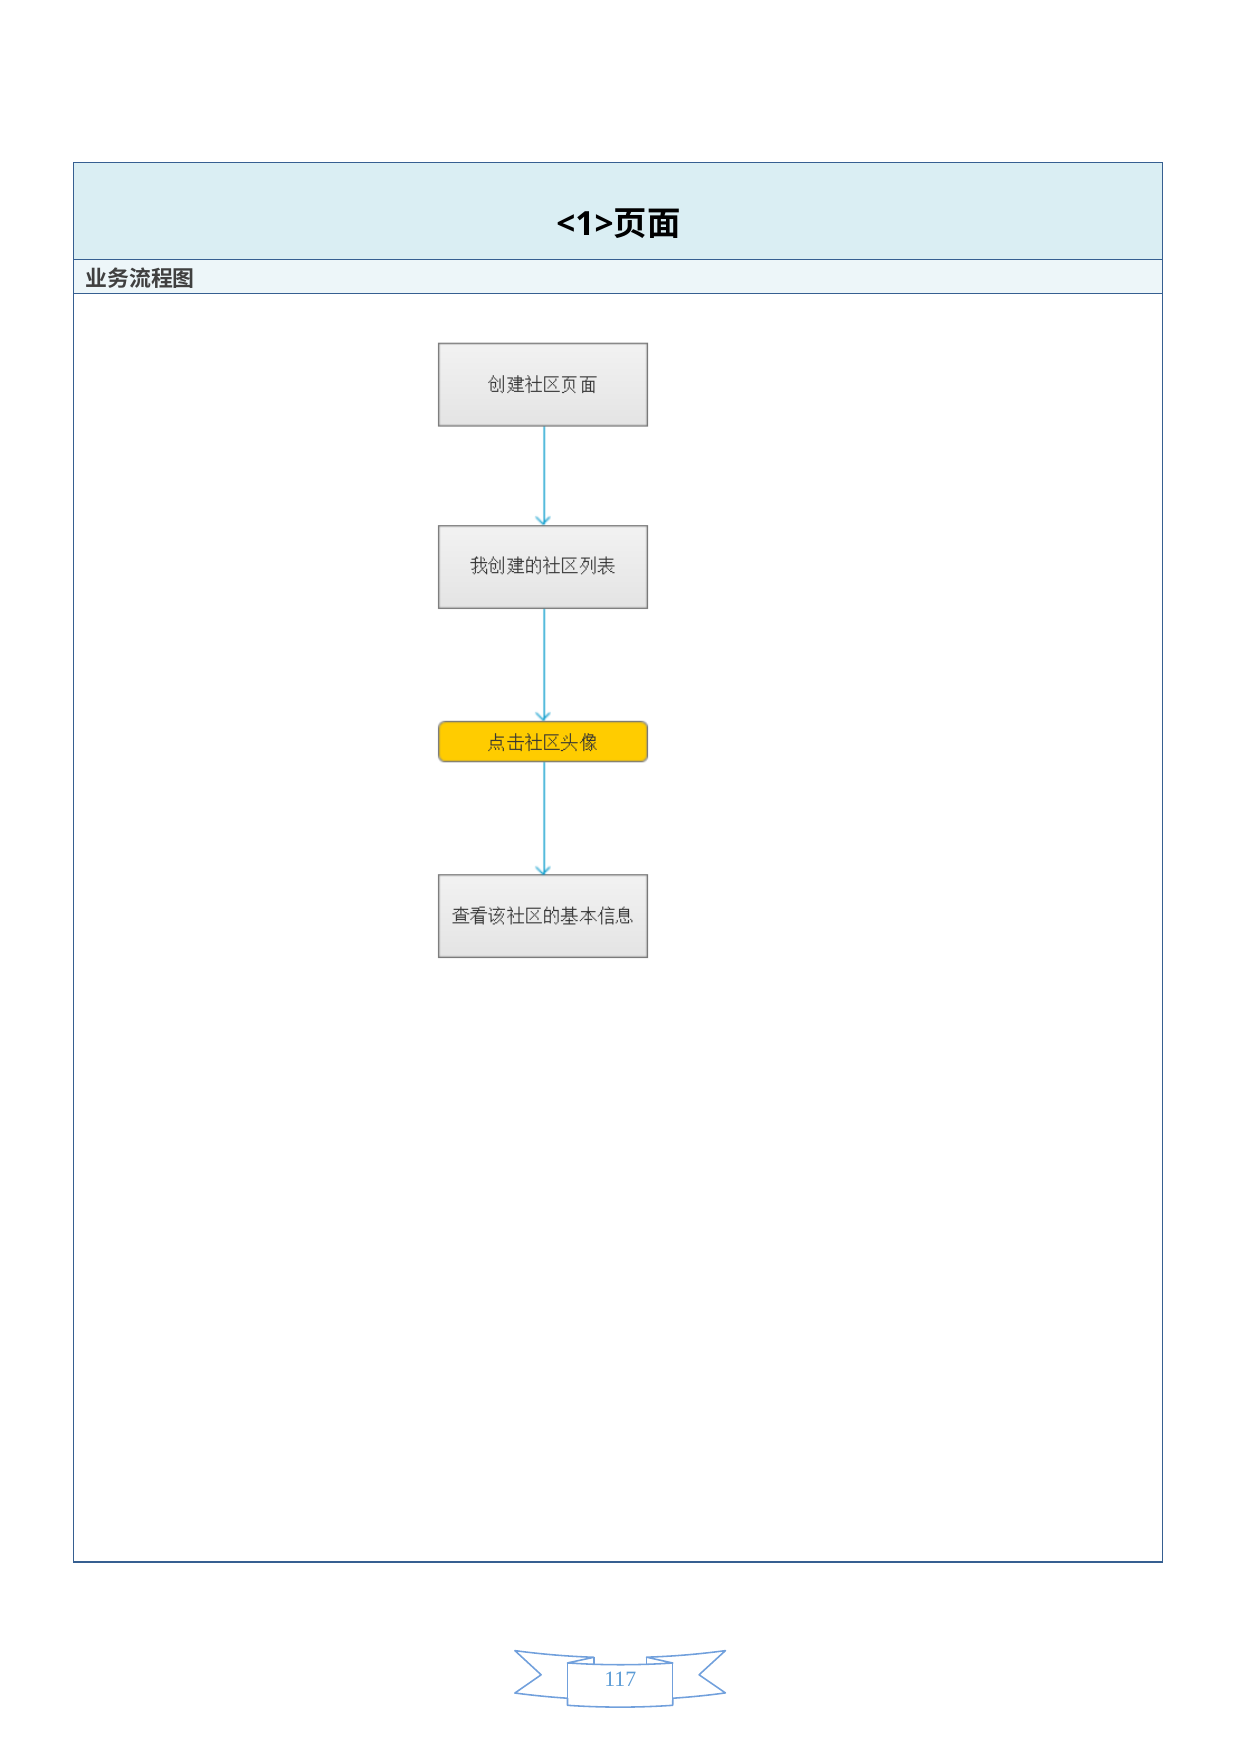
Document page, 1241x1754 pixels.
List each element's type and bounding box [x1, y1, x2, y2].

picture [390, 326, 847, 976]
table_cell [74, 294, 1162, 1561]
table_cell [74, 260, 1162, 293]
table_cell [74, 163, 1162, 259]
